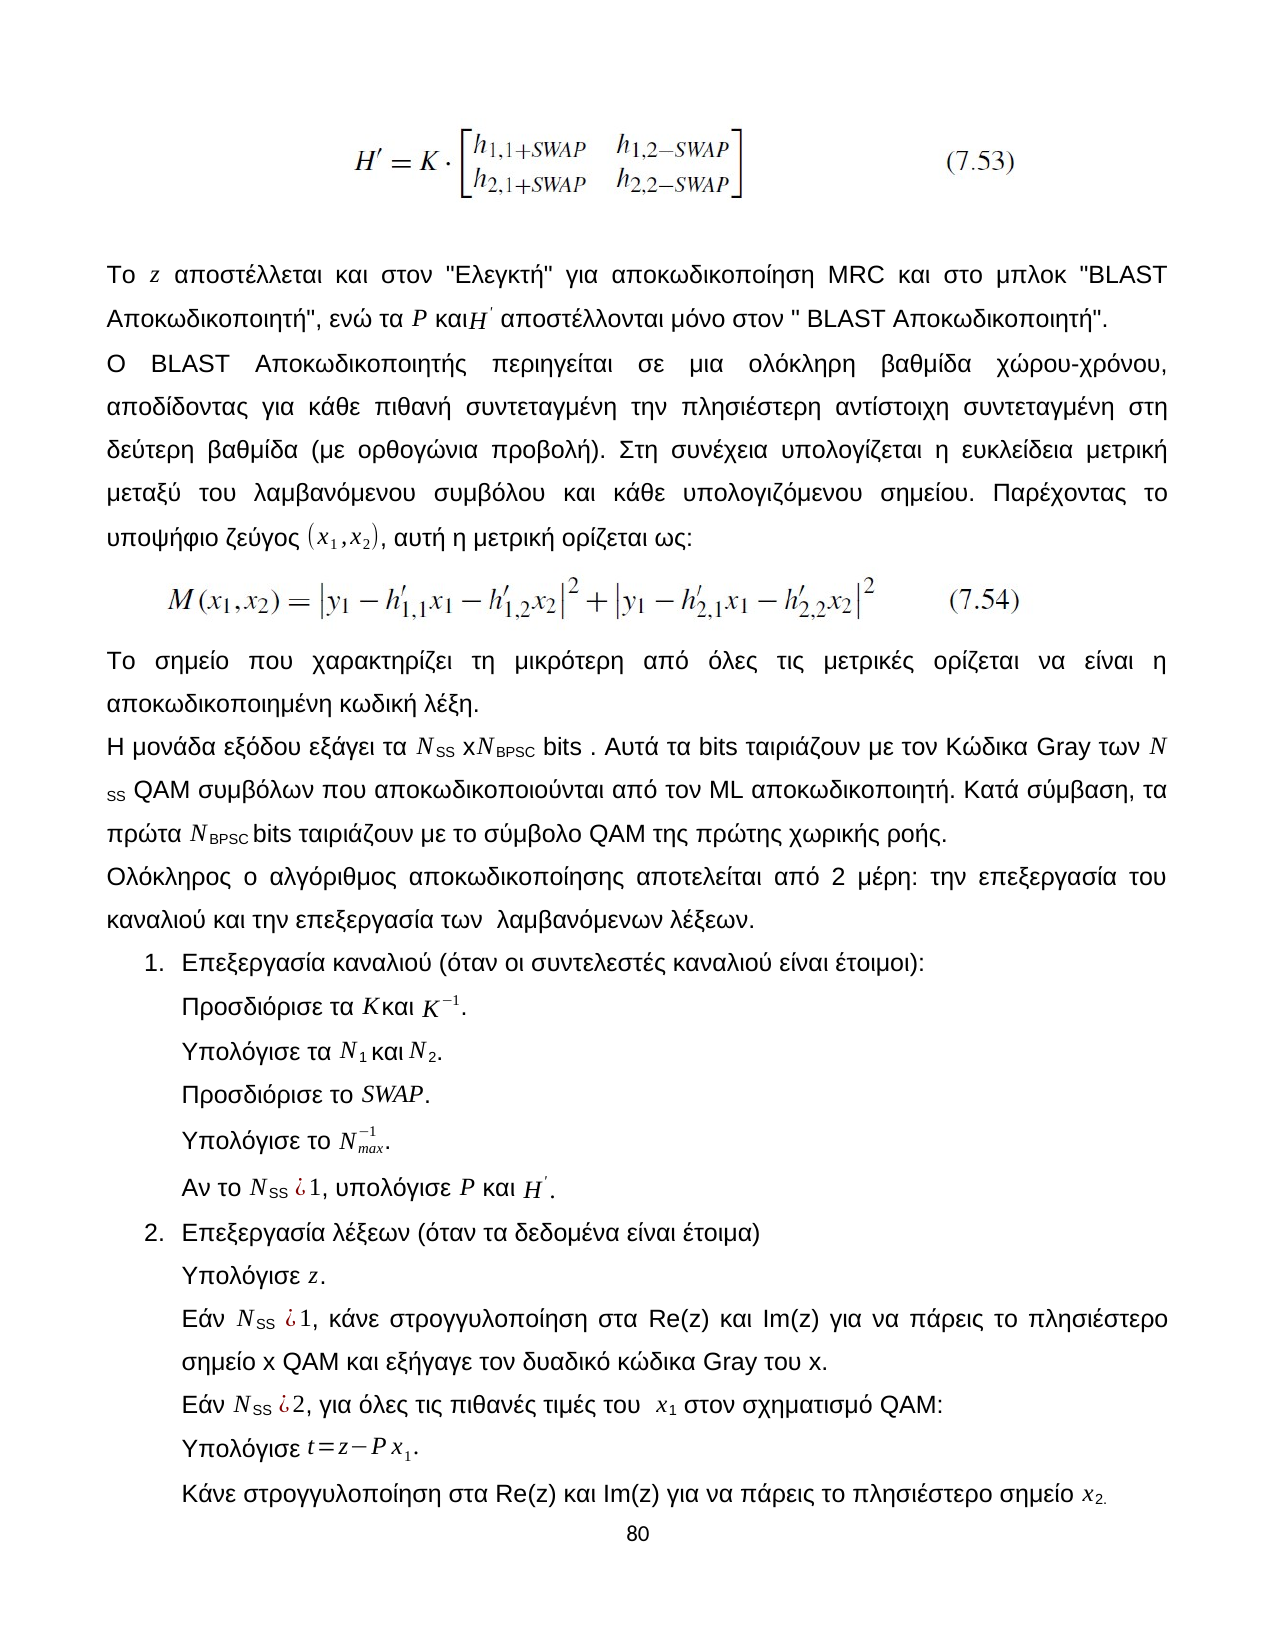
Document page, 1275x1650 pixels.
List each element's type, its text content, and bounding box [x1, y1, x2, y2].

text Το σημείο που χαρακτηρίζει τη μικρότερη από όλες τις μετρικές ορίζεται να είναι η αποκωδικοποιημένη κωδική λέξη. [106, 646, 1169, 718]
text Το αποστέλλεται και στον "Ελεγκτή" για αποκωδικοποίηση MRC και στο μπλοκ "BLAST Αποκωδικοποιητή", ενώ τα και αποστέλλονται μόνο στον " BLAST Αποκωδικοποιητή". [106, 260, 1169, 334]
list Επεξεργασία λέξεων (όταν τα δεδομένα είναι έτοιμα) [144, 1218, 1169, 1246]
list Εάν SS , για όλες τις πιθανές τιμές του 1 στον σχηματισμό QAM: [181, 1390, 1169, 1419]
list Επεξεργασία καναλιού (όταν οι συντελεστές καναλιού είναι έτοιμοι): [144, 948, 1169, 977]
picture [229, 118, 1016, 203]
list Υπολόγισε . [181, 1261, 1169, 1289]
picture [135, 567, 1085, 632]
text Αν το SS , υπολόγισε και [106, 1172, 1169, 1203]
list Εάν SS , κάνε στρογγυλοποίηση στα Re(z) και Im(z) για να πάρεις το πλησιέστερο σημείο x QAM και εξήγαγε τον δυαδικό κώδικα Gray του x. [181, 1304, 1169, 1376]
text Υπολόγισε [106, 1433, 1169, 1464]
text Η μονάδα εξόδου εξάγει τα SS xBPSC bits . Αυτά τα bits ταιριάζουν με τον Κώδικα Gray των SS QAM συμβόλων που αποκωδικοποιούνται από τον ML αποκωδικοποιητή. Κατά σύμβαση, τα πρώτα BPSC bits ταιριάζουν με το σύμβολο QAM της πρώτης χωρικής ροής. [106, 732, 1169, 847]
text Ο BLAST Αποκωδικοποιητής περιηγείται σε μια ολόκληρη βαθμίδα χώρου-χρόνου, αποδίδοντας για κάθε πιθανή συντεταγμένη την πλησιέστερη αντίστοιχη συντεταγμένη στη δεύτερη βαθμίδα (με ορθογώνια προβολή). Στη συνέχεια υπολογίζεται η ευκλείδεια μετρική μεταξύ του λαμβανόμενου συμβόλου και κάθε υπολογιζόμενου σημείου. Παρέχοντας το υποψήφιο ζεύγος , αυτή η μετρική ορίζεται ως: [106, 349, 1169, 553]
text Ολόκληρος ο αλγόριθμος αποκωδικοποίησης αποτελείται από 2 μέρη: την επεξεργασία του καναλιού και την επεξεργασία των λαμβανόμενων λέξεων. [106, 862, 1169, 933]
list Υπολόγισε τα 1 και 2. [181, 1037, 1169, 1065]
list Προσδιόρισε τα και . [181, 991, 1169, 1022]
text Kάνε στρογγυλοποίηση στα Re(z) και Im(z) για να πάρεις το πλησιέστερο σημείο 2. [181, 1479, 1169, 1508]
list Προσδιόρισε το . [181, 1080, 1169, 1108]
list Yπολόγισε το . [181, 1123, 1169, 1158]
